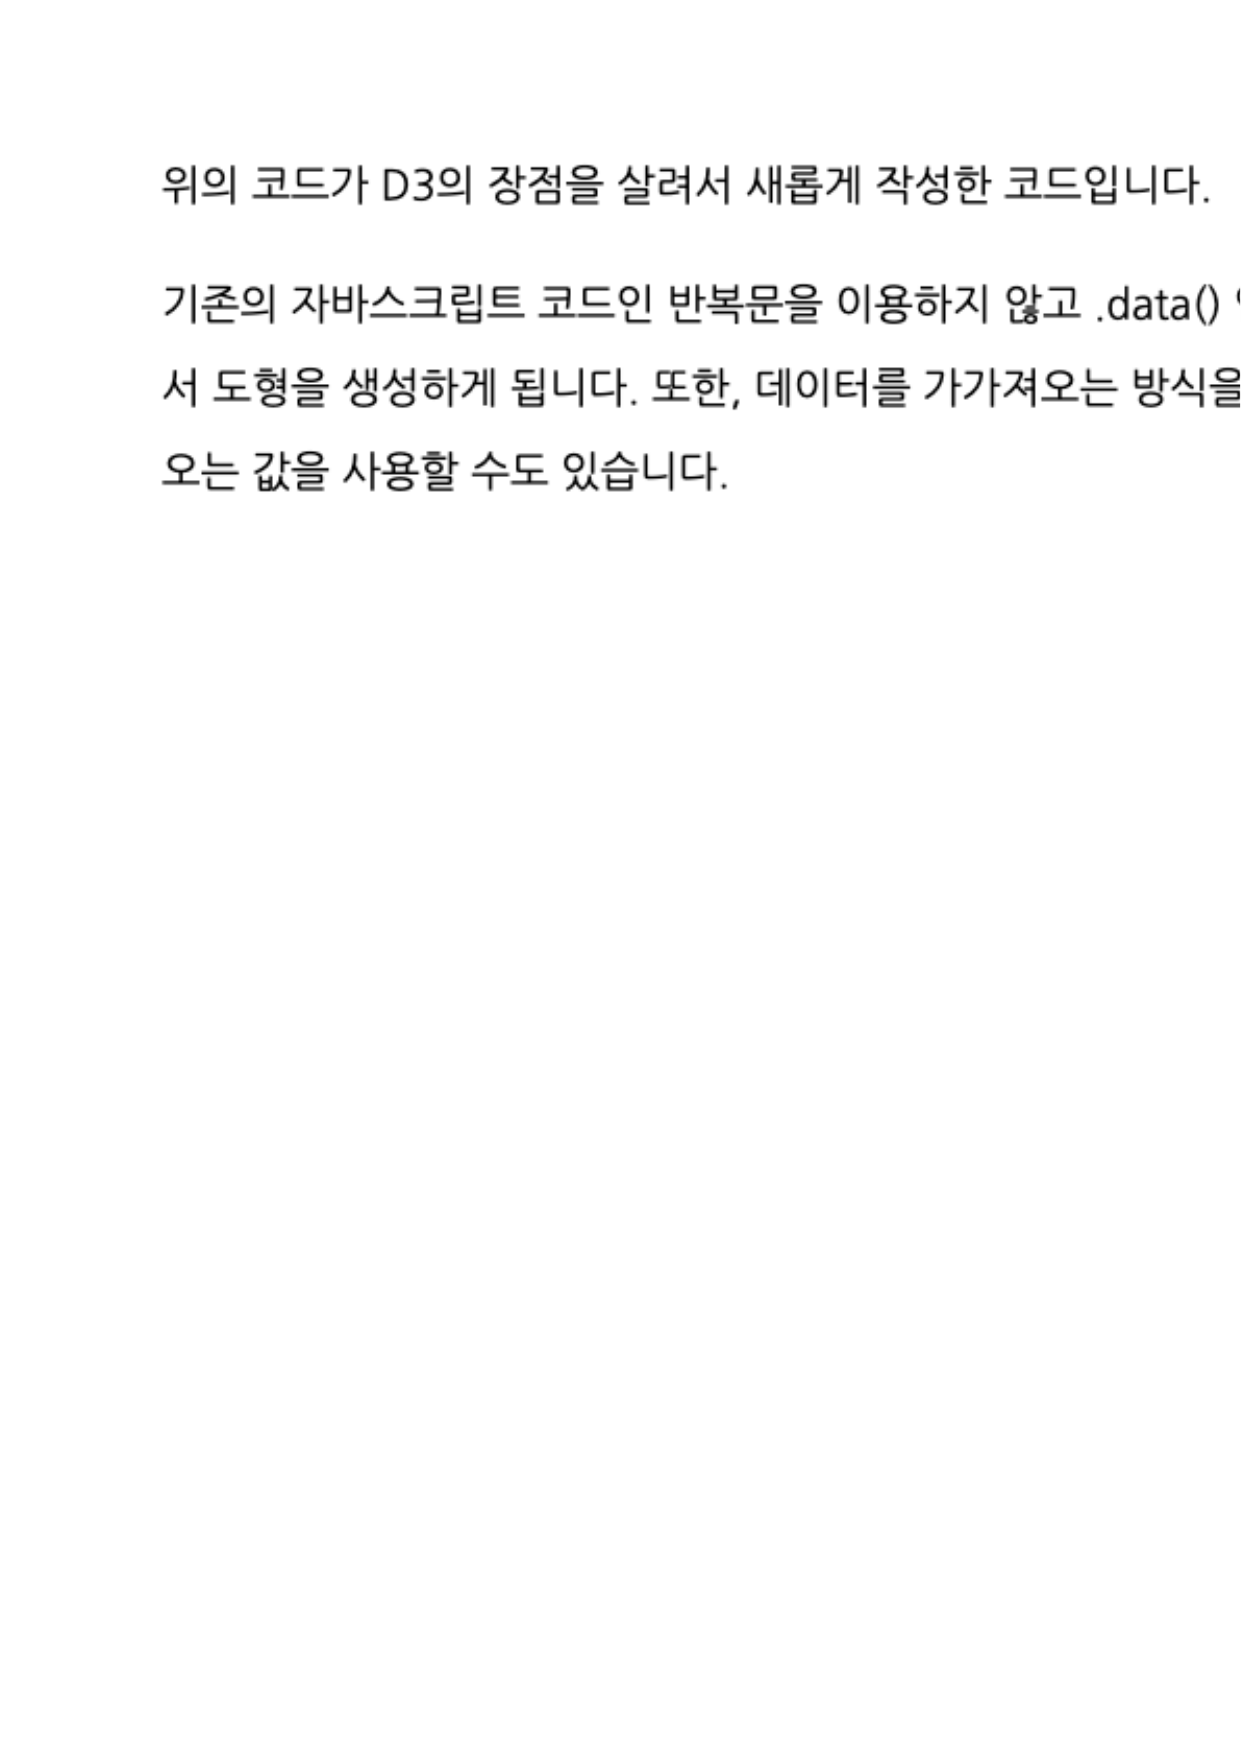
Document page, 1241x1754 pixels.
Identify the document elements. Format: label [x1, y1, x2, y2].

picture [150, 150, 1241, 617]
